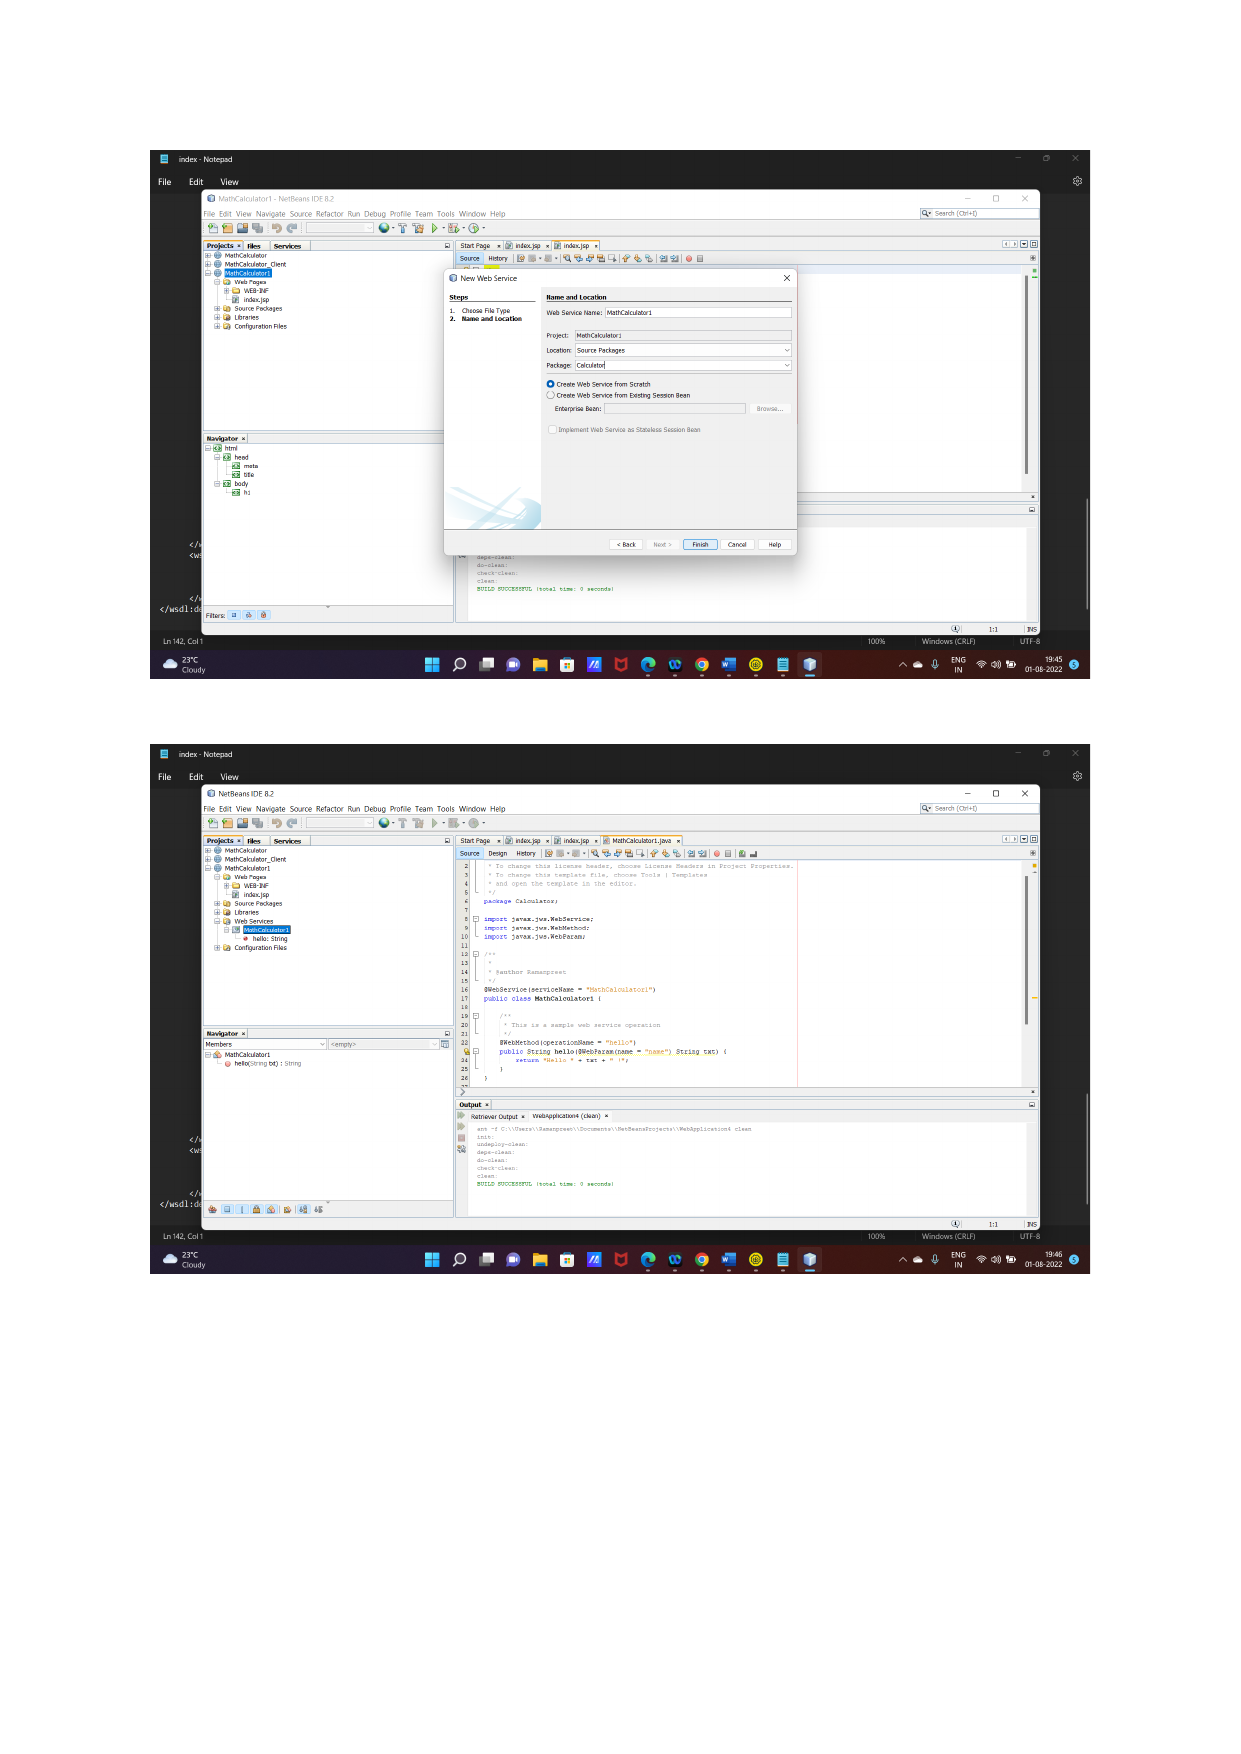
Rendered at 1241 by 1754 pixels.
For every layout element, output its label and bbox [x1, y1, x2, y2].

picture [150, 150, 1091, 679]
picture [150, 744, 1091, 1274]
